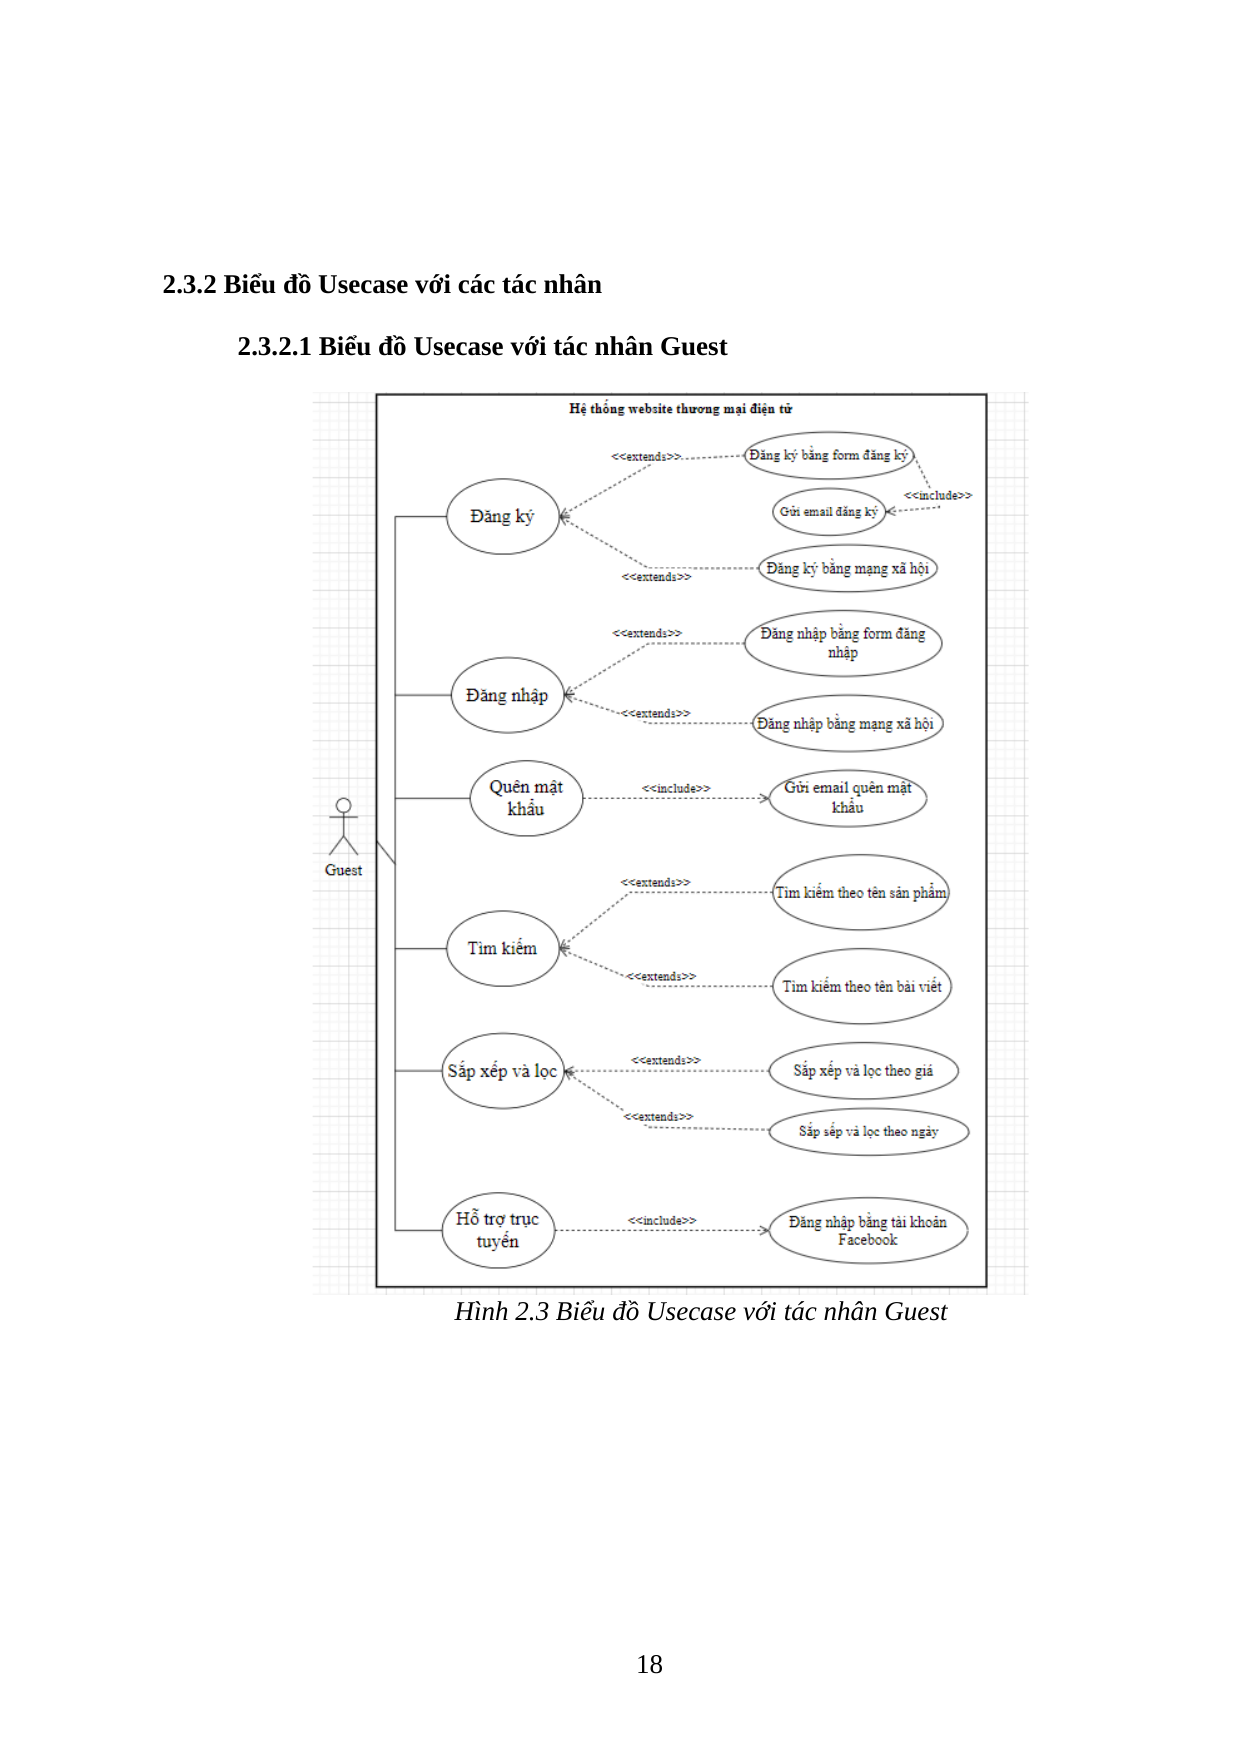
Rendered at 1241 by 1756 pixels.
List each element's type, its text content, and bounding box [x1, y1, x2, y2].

text 2.3.2 Biểu đồ Usecase với các tác nhân [162, 268, 1167, 299]
text 2.3.2.1 Biểu đồ Usecase với tác nhân Guest [237, 331, 1167, 362]
text Hình 2.3 Biểu đồ Usecase với tác nhân Guest [237, 1294, 1167, 1326]
picture [312, 392, 1029, 1295]
